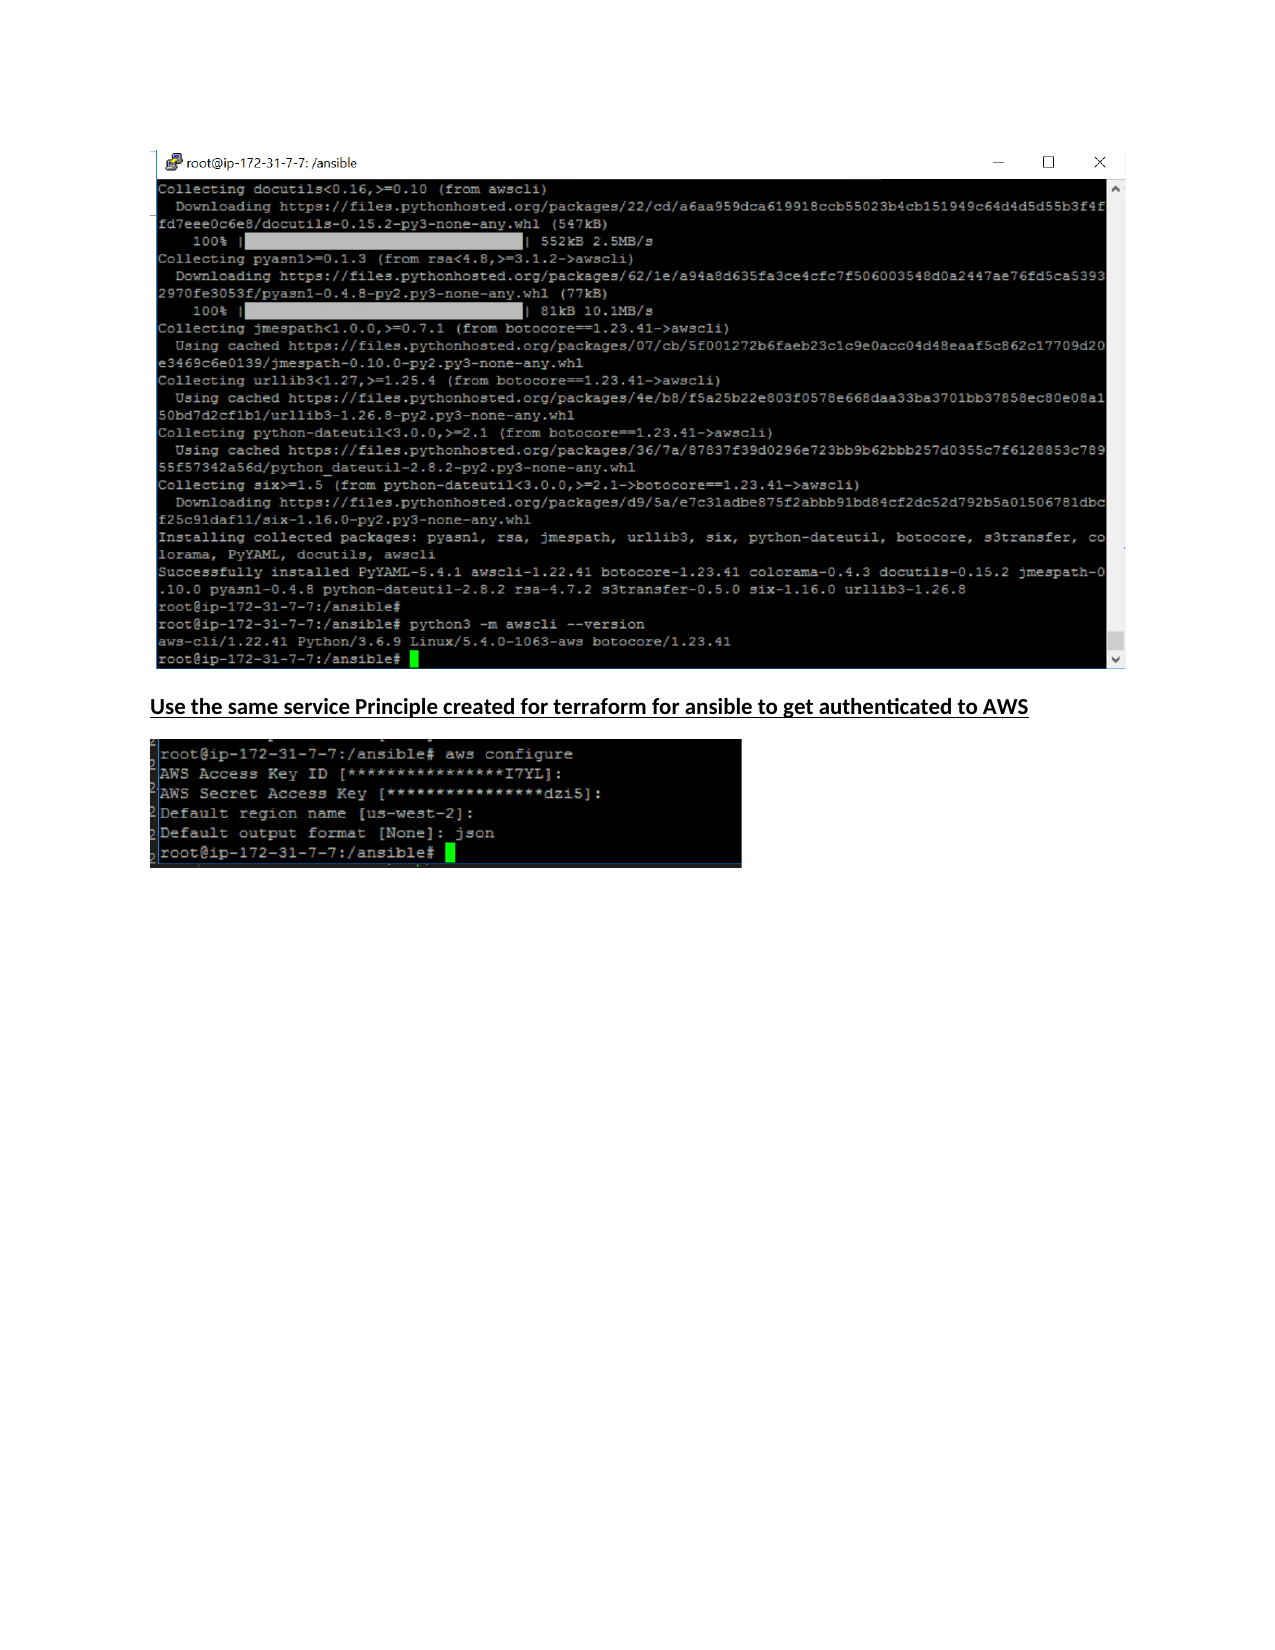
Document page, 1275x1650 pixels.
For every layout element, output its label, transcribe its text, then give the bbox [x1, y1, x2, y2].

text Use the same service Principle created for terraform for ansible to get authenticated to AWS [150, 692, 1125, 721]
picture [150, 739, 742, 868]
picture [150, 150, 1125, 674]
